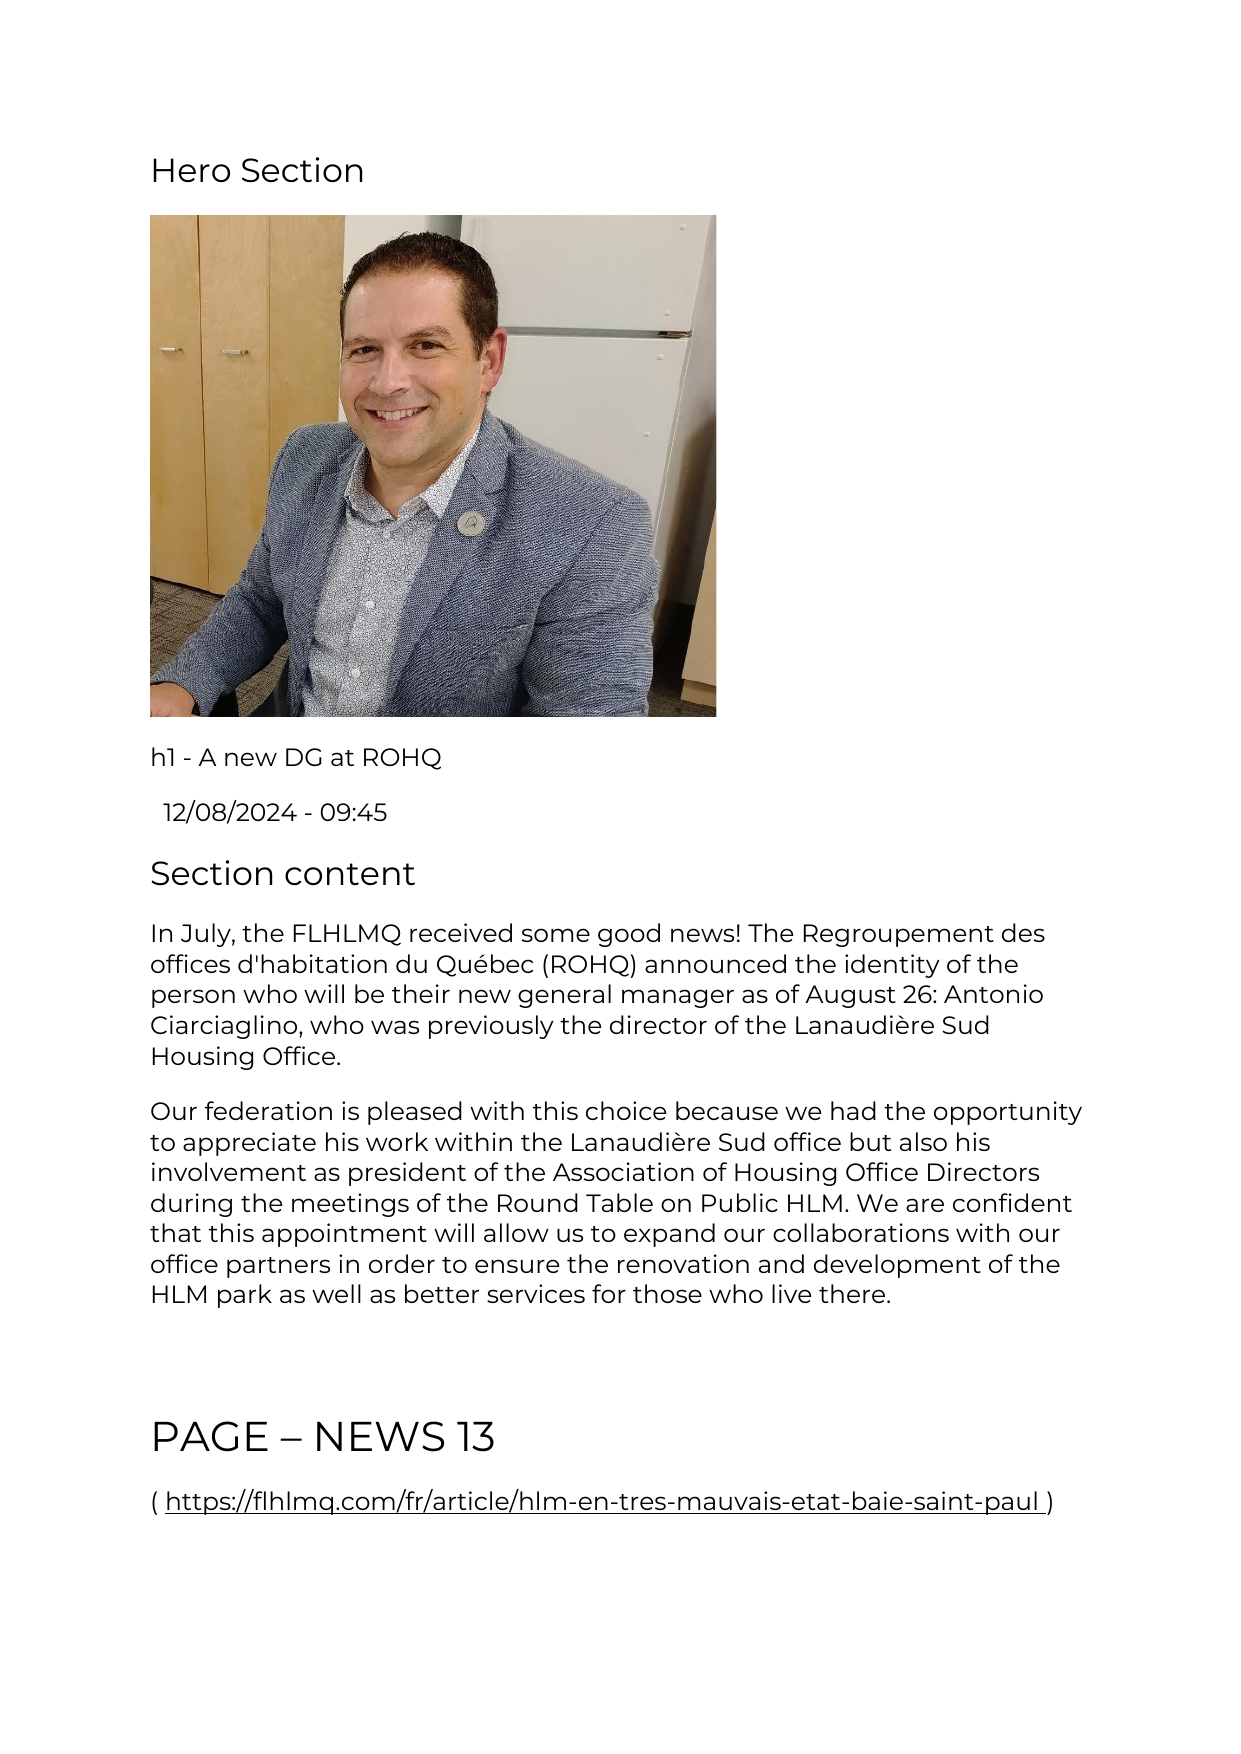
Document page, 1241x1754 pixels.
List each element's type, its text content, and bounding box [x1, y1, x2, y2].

text ( https://flhlmq.com/fr/article/hlm-en-tres-mauvais-etat-baie-saint-paul ) [150, 1487, 1090, 1517]
text In July, the FLHLMQ received some good news! The Regroupement des offices d'habitation du Québec (ROHQ) announced the identity of the person who will be their new general manager as of August 26: Antonio Ciarciaglino, who was previously the director of the Lanaudière Sud Housing Office. [150, 919, 1090, 1071]
subtitle Hero Section [150, 150, 1090, 191]
text h1 - A new DG at ROHQ [150, 742, 1090, 773]
subtitle PAGE – NEWS 13 [150, 1411, 1090, 1462]
picture [150, 215, 717, 717]
text 12/08/2024 - 09:45 [150, 798, 1090, 828]
subtitle Section content [150, 853, 1090, 894]
text Our federation is pleased with this choice because we had the opportunity to appreciate his work within the Lanaudière Sud office but also his involvement as president of the Association of Housing Office Directors during the meetings of the Round Table on Public HLM. We are confident that this appointment will allow us to expand our collaborations with our office partners in order to ensure the renovation and development of the HLM park as well as better services for those who live there. [150, 1096, 1090, 1310]
